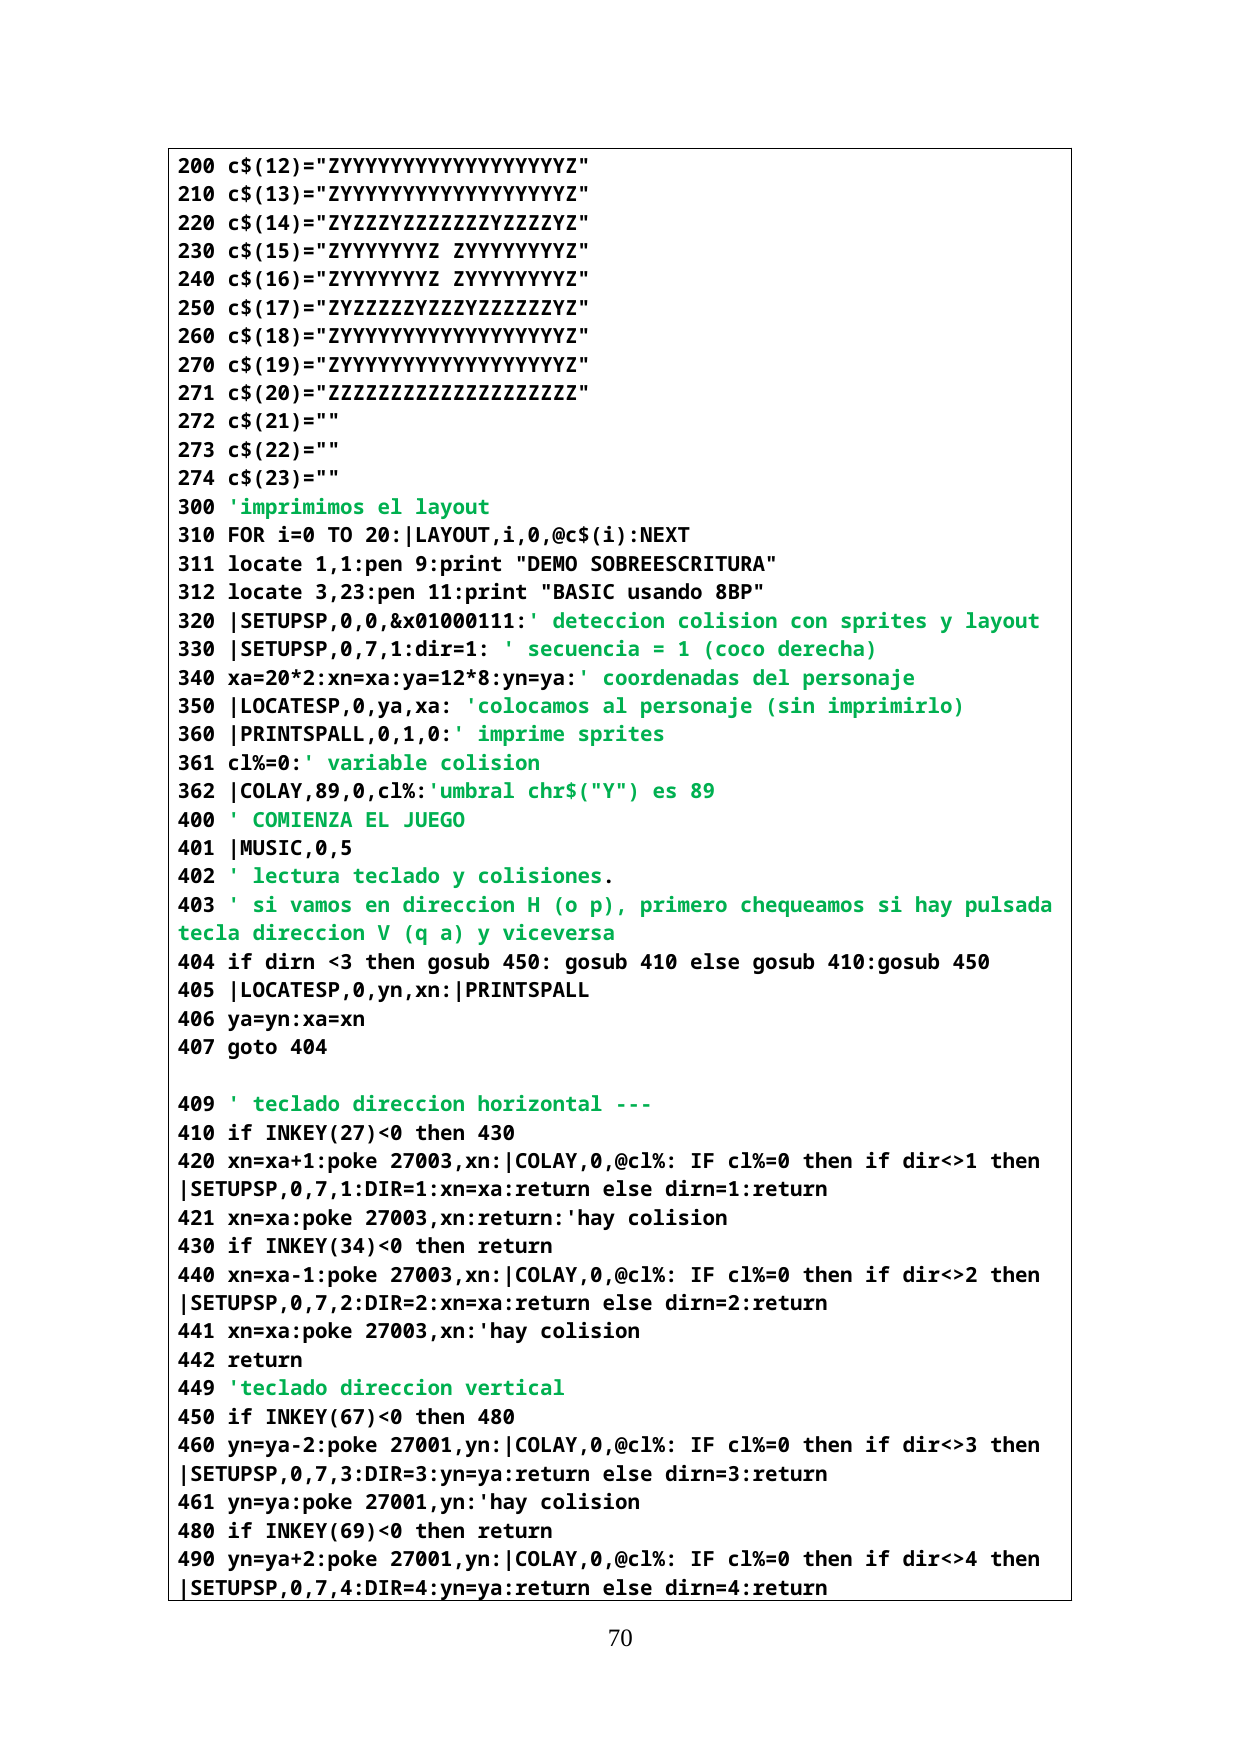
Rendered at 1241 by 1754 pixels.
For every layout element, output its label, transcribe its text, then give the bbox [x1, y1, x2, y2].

text 320 |SETUPSP,0,0,&x01000111:' deteccion colision con sprites y layout [177, 606, 1063, 634]
text 490 yn=ya+2:poke 27001,yn:|COLAY,0,@cl%: IF cl%=0 then if dir<>4 then |SETUPSP,0,7,4:DIR=4:yn=ya:return else dirn=4:return [177, 1544, 1063, 1600]
text 420 xn=xa+1:poke 27003,xn:|COLAY,0,@cl%: IF cl%=0 then if dir<>1 then |SETUPSP,0,7,1:DIR=1:xn=xa:return else dirn=1:return [177, 1146, 1063, 1203]
text 400 ' COMIENZA EL JUEGO [177, 805, 1063, 833]
text 401 |MUSIC,0,5 [177, 833, 1063, 862]
text 403 ' si vamos en direccion H (o p), primero chequeamos si hay pulsada tecla direccion V (q a) y viceversa [177, 890, 1063, 947]
text 311 locate 1,1:pen 9:print "DEMO SOBREESCRITURA" [177, 549, 1063, 577]
text 240 c$(16)="ZYYYYYYYZ ZYYYYYYYYZ" [177, 264, 1063, 293]
text 480 if INKEY(69)<0 then return [177, 1516, 1063, 1544]
text 402 ' lectura teclado y colisiones. [177, 862, 1063, 890]
text 270 c$(19)="ZYYYYYYYYYYYYYYYYYYZ" [177, 350, 1063, 378]
text 260 c$(18)="ZYYYYYYYYYYYYYYYYYYZ" [177, 321, 1063, 350]
text 440 xn=xa-1:poke 27003,xn:|COLAY,0,@cl%: IF cl%=0 then if dir<>2 then |SETUPSP,0,7,2:DIR=2:xn=xa:return else dirn=2:return [177, 1260, 1063, 1317]
text 350 |LOCATESP,0,ya,xa: 'colocamos al personaje (sin imprimirlo) [177, 691, 1063, 719]
text 442 return [177, 1345, 1063, 1373]
text 273 c$(22)="" [177, 435, 1063, 463]
text 220 c$(14)="ZYZZZYZZZZZZZYZZZZYZ" [177, 208, 1063, 236]
text 450 if INKEY(67)<0 then 480 [177, 1402, 1063, 1430]
text 421 xn=xa:poke 27003,xn:return:'hay colision [177, 1203, 1063, 1231]
text 230 c$(15)="ZYYYYYYYZ ZYYYYYYYYZ" [177, 236, 1063, 264]
text 361 cl%=0:' variable colision [177, 748, 1063, 776]
text 312 locate 3,23:pen 11:print "BASIC usando 8BP" [177, 577, 1063, 606]
text 340 xa=20*2:xn=xa:ya=12*8:yn=ya:' coordenadas del personaje [177, 663, 1063, 691]
text 410 if INKEY(27)<0 then 430 [177, 1118, 1063, 1146]
text 274 c$(23)="" [177, 463, 1063, 492]
text 272 c$(21)="" [177, 407, 1063, 435]
text 407 goto 404 [177, 1032, 1063, 1061]
text 362 |COLAY,89,0,cl%:'umbral chr$("Y") es 89 [177, 776, 1063, 805]
text 461 yn=ya:poke 27001,yn:'hay colision [177, 1487, 1063, 1516]
text 271 c$(20)="ZZZZZZZZZZZZZZZZZZZZ" [177, 378, 1063, 407]
text 460 yn=ya-2:poke 27001,yn:|COLAY,0,@cl%: IF cl%=0 then if dir<>3 then |SETUPSP,0,7,3:DIR=3:yn=ya:return else dirn=3:return [177, 1430, 1063, 1487]
text 300 'imprimimos el layout [177, 492, 1063, 520]
text 441 xn=xa:poke 27003,xn:'hay colision [177, 1317, 1063, 1345]
text 310 FOR i=0 TO 20:|LAYOUT,i,0,@c$(i):NEXT [177, 520, 1063, 549]
text 360 |PRINTSPALL,0,1,0:' imprime sprites [177, 719, 1063, 748]
text 405 |LOCATESP,0,yn,xn:|PRINTSPALL [177, 975, 1063, 1004]
text 330 |SETUPSP,0,7,1:dir=1: ' secuencia = 1 (coco derecha) [177, 634, 1063, 663]
text 250 c$(17)="ZYZZZZZYZZZYZZZZZZYZ" [177, 293, 1063, 321]
text 404 if dirn <3 then gosub 450: gosub 410 else gosub 410:gosub 450 [177, 947, 1063, 975]
text 406 ya=yn:xa=xn [177, 1004, 1063, 1032]
text 409 ' teclado direccion horizontal --- [177, 1089, 1063, 1118]
text 200 c$(12)="ZYYYYYYYYYYYYYYYYYYZ" [169, 149, 1071, 179]
text 430 if INKEY(34)<0 then return [177, 1231, 1063, 1260]
text 210 c$(13)="ZYYYYYYYYYYYYYYYYYYZ" [177, 179, 1063, 208]
text 449 'teclado direccion vertical [177, 1373, 1063, 1402]
